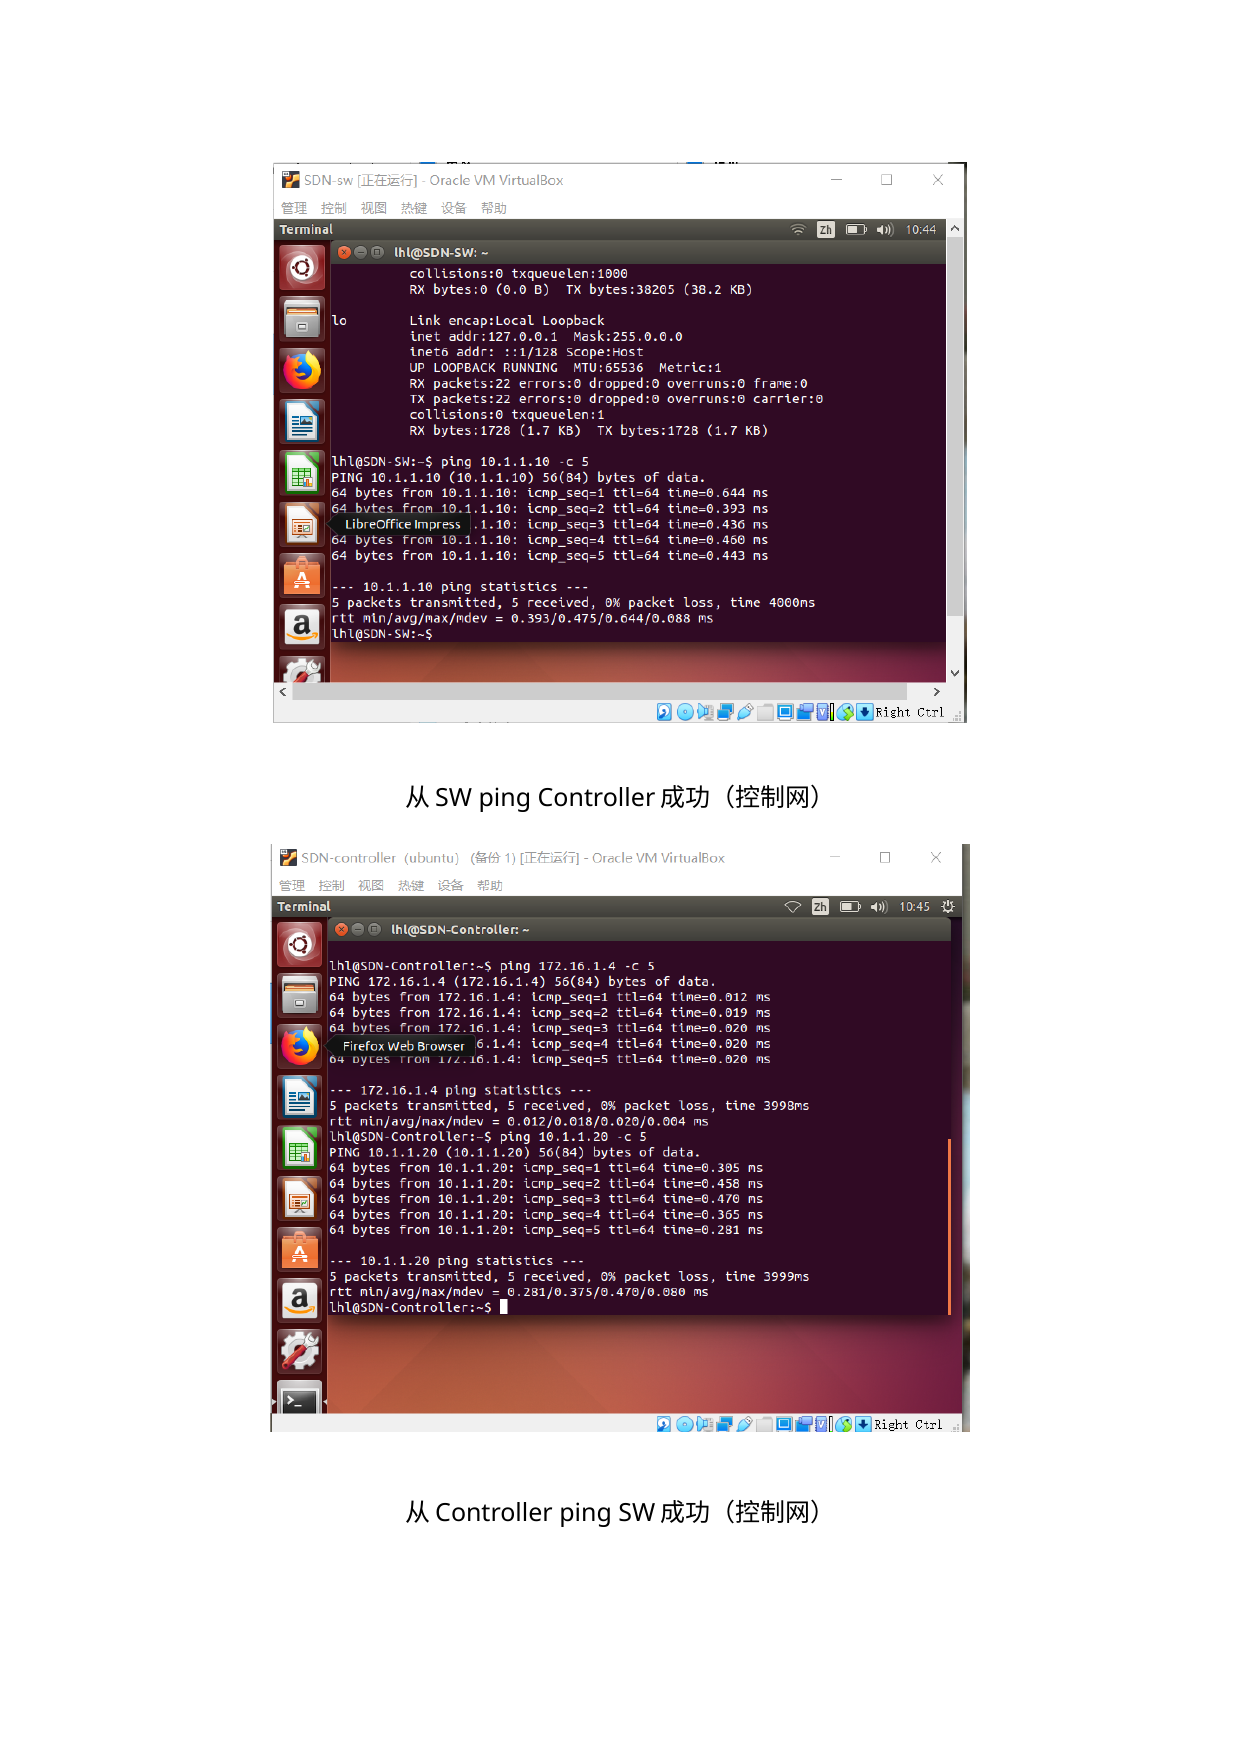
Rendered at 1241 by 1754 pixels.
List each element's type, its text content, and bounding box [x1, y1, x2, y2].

text 从Controller ping SW成功（控制网） [187, 1478, 1053, 1543]
text 从SW ping Controller成功（控制网） [187, 763, 1053, 828]
picture [273, 162, 967, 723]
picture [270, 844, 970, 1432]
